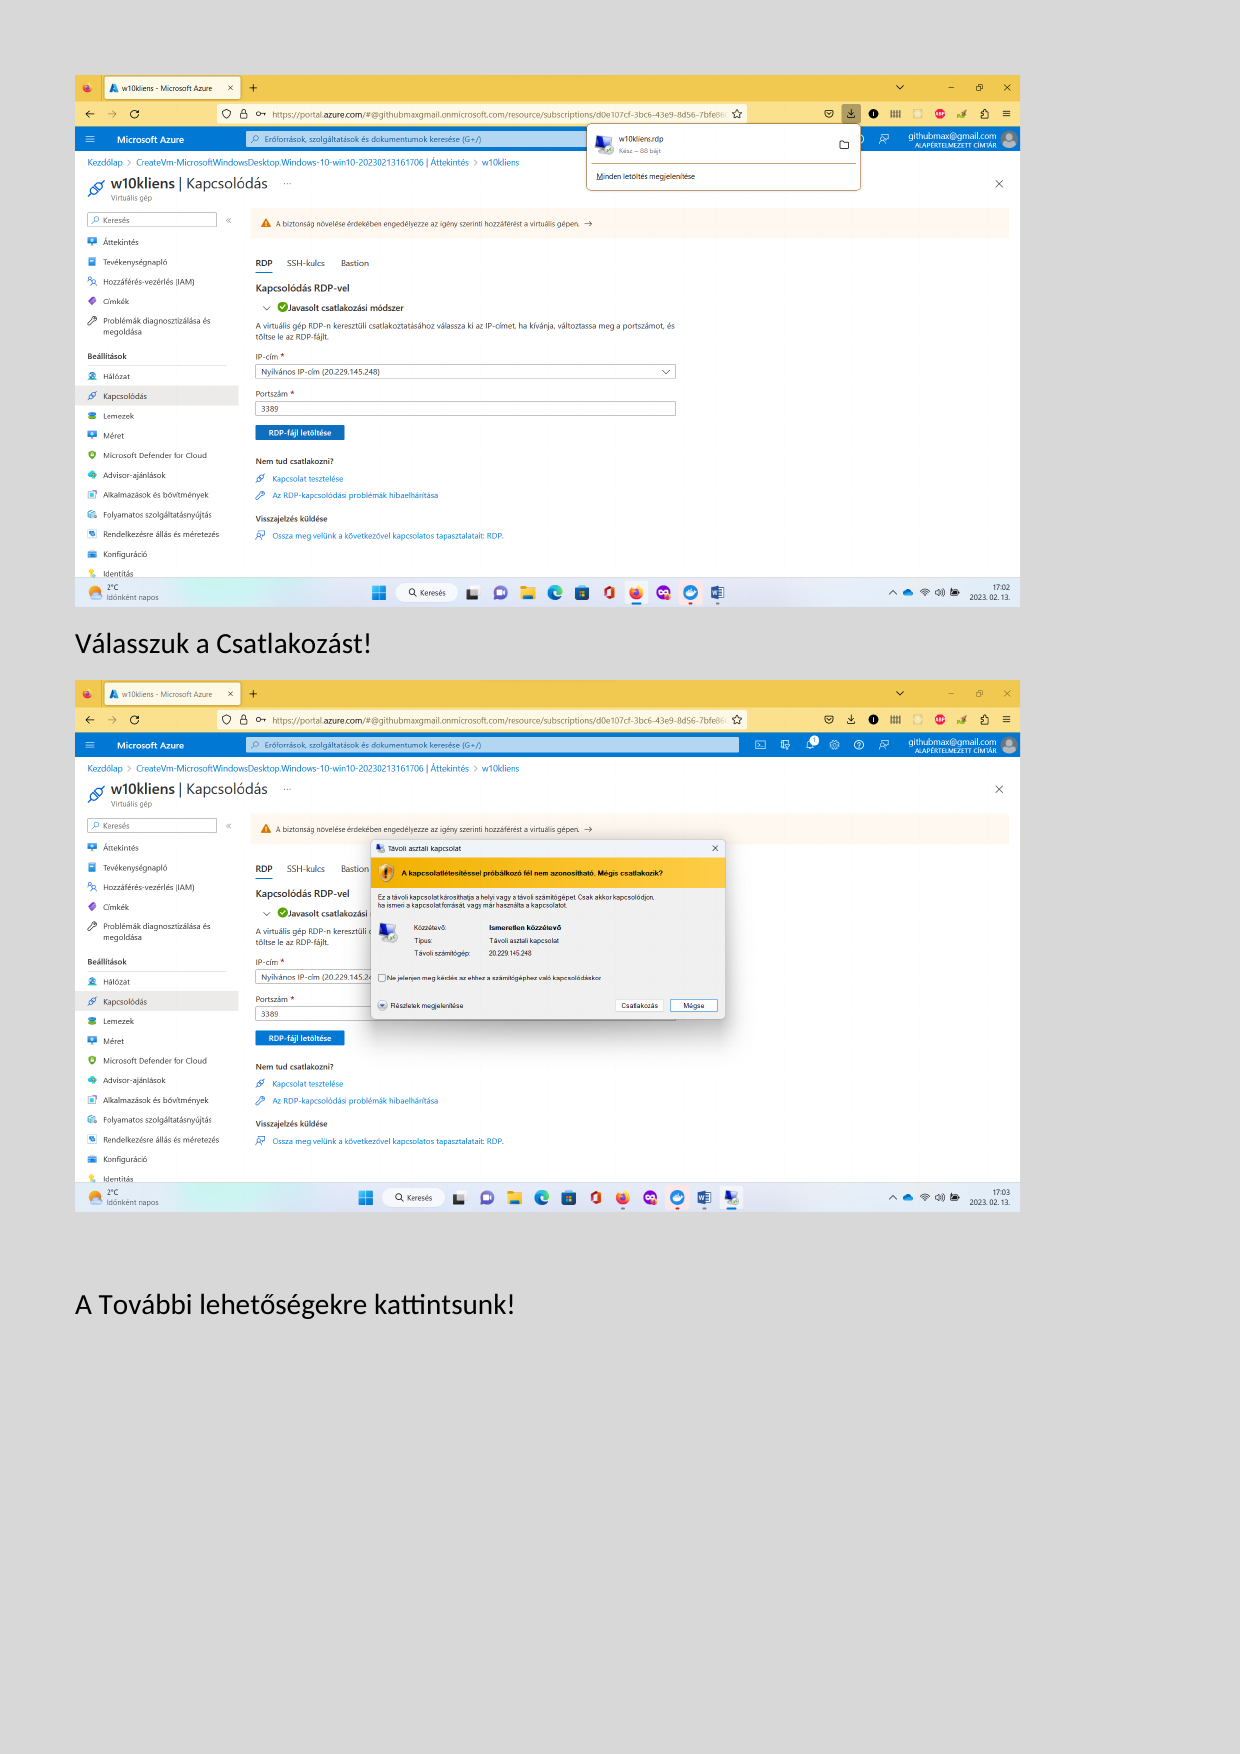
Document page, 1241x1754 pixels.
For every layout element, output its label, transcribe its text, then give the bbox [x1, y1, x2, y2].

picture [75, 75, 1021, 607]
picture [75, 680, 1021, 1212]
text A További lehetőségekre kattintsunk! [75, 1286, 1165, 1322]
text Válasszuk a Csatlakozást! [75, 625, 1165, 661]
